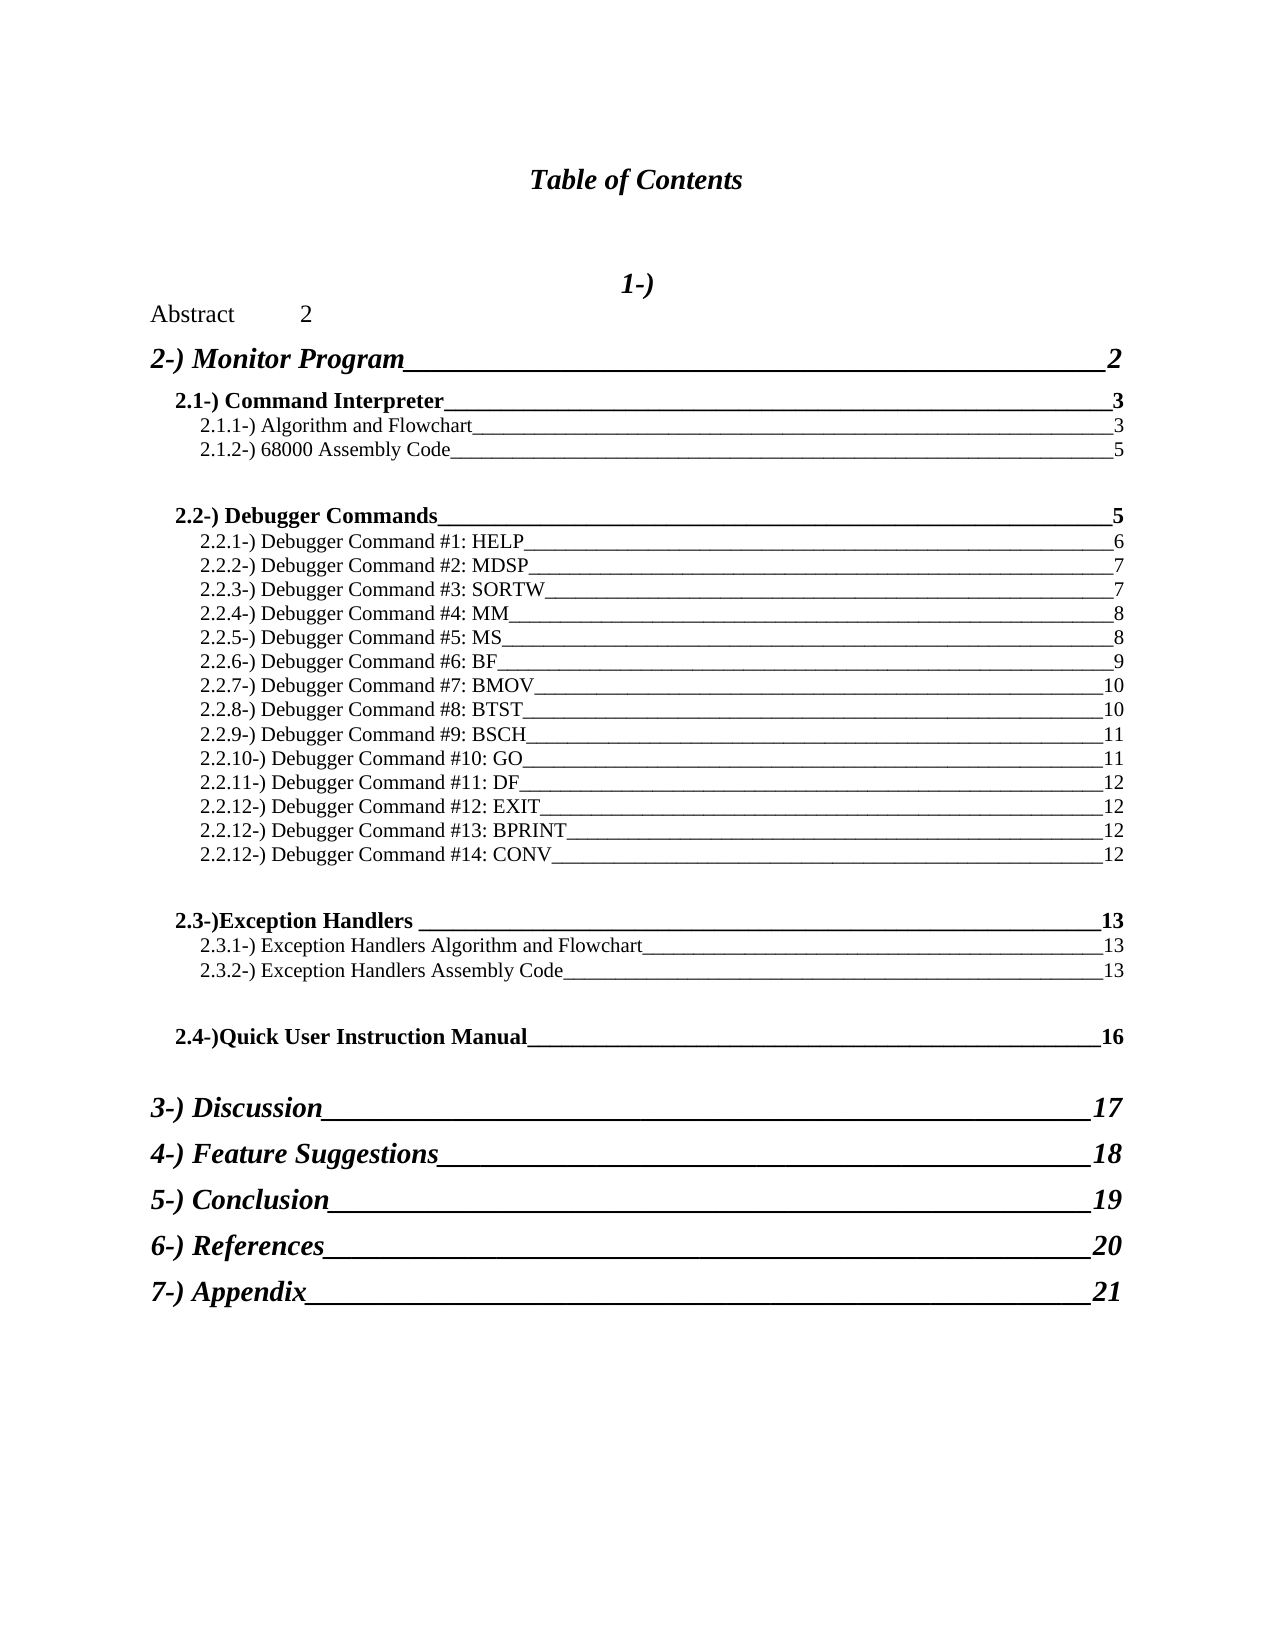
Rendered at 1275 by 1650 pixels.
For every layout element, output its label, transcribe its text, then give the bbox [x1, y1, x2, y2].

text 2.2.12-) Debugger Command #12: EXIT 12 [200, 794, 1125, 818]
text 2.2.6-) Debugger Command #6: BF 9 [200, 649, 1125, 673]
text 2.2.4-) Debugger Command #4: MM 8 [200, 601, 1125, 625]
text 2.2.8-) Debugger Command #8: BTST 10 [200, 697, 1125, 721]
text 2.2.5-) Debugger Command #5: MS 8 [200, 625, 1125, 649]
text 2.4-)Quick User Instruction Manual 16 [175, 1023, 1125, 1049]
text 2.2.12-) Debugger Command #14: CONV 12 [200, 842, 1125, 866]
text 2.2.12-) Debugger Command #13: BPRINT 12 [200, 818, 1125, 842]
text 2.1.1-) Algorithm and Flowchart 3 [200, 413, 1125, 437]
text 5-) Conclusion 19 [150, 1182, 1125, 1216]
text 2.2-) Debugger Commands 5 [175, 503, 1125, 529]
text 2.2.2-) Debugger Command #2: MDSP 7 [200, 553, 1125, 577]
text 2.1.2-) 68000 Assembly Code 5 [200, 437, 1125, 461]
text 2.2.9-) Debugger Command #9: BSCH 11 [200, 721, 1125, 746]
text Table of Contents [150, 162, 1125, 196]
text 2.2.3-) Debugger Command #3: SORTW 7 [200, 577, 1125, 601]
text 4-) Feature Suggestions 18 [150, 1136, 1125, 1170]
text 2.3.1-) Exception Handlers Algorithm and Flowchart 13 [200, 933, 1125, 957]
text 2.2.11-) Debugger Command #11: DF 12 [200, 769, 1125, 794]
text 1-) Abstract 2 [150, 266, 1125, 299]
text 6-) References 20 [150, 1228, 1125, 1262]
text 2.3-)Exception Handlers 13 [175, 907, 1125, 933]
text 2-) Monitor Program 2 [150, 341, 1125, 374]
text 2.1-) Command Interpreter 3 [175, 387, 1125, 413]
text 3-) Discussion 17 [150, 1090, 1125, 1124]
text 7-) Appendix 21 [150, 1274, 1125, 1308]
text 2.2.7-) Debugger Command #7: BMOV 10 [200, 673, 1125, 697]
text 2.2.1-) Debugger Command #1: HELP 6 [200, 529, 1125, 553]
text 2.2.10-) Debugger Command #10: GO 11 [200, 746, 1125, 769]
text 2.3.2-) Exception Handlers Assembly Code 13 [200, 957, 1125, 982]
